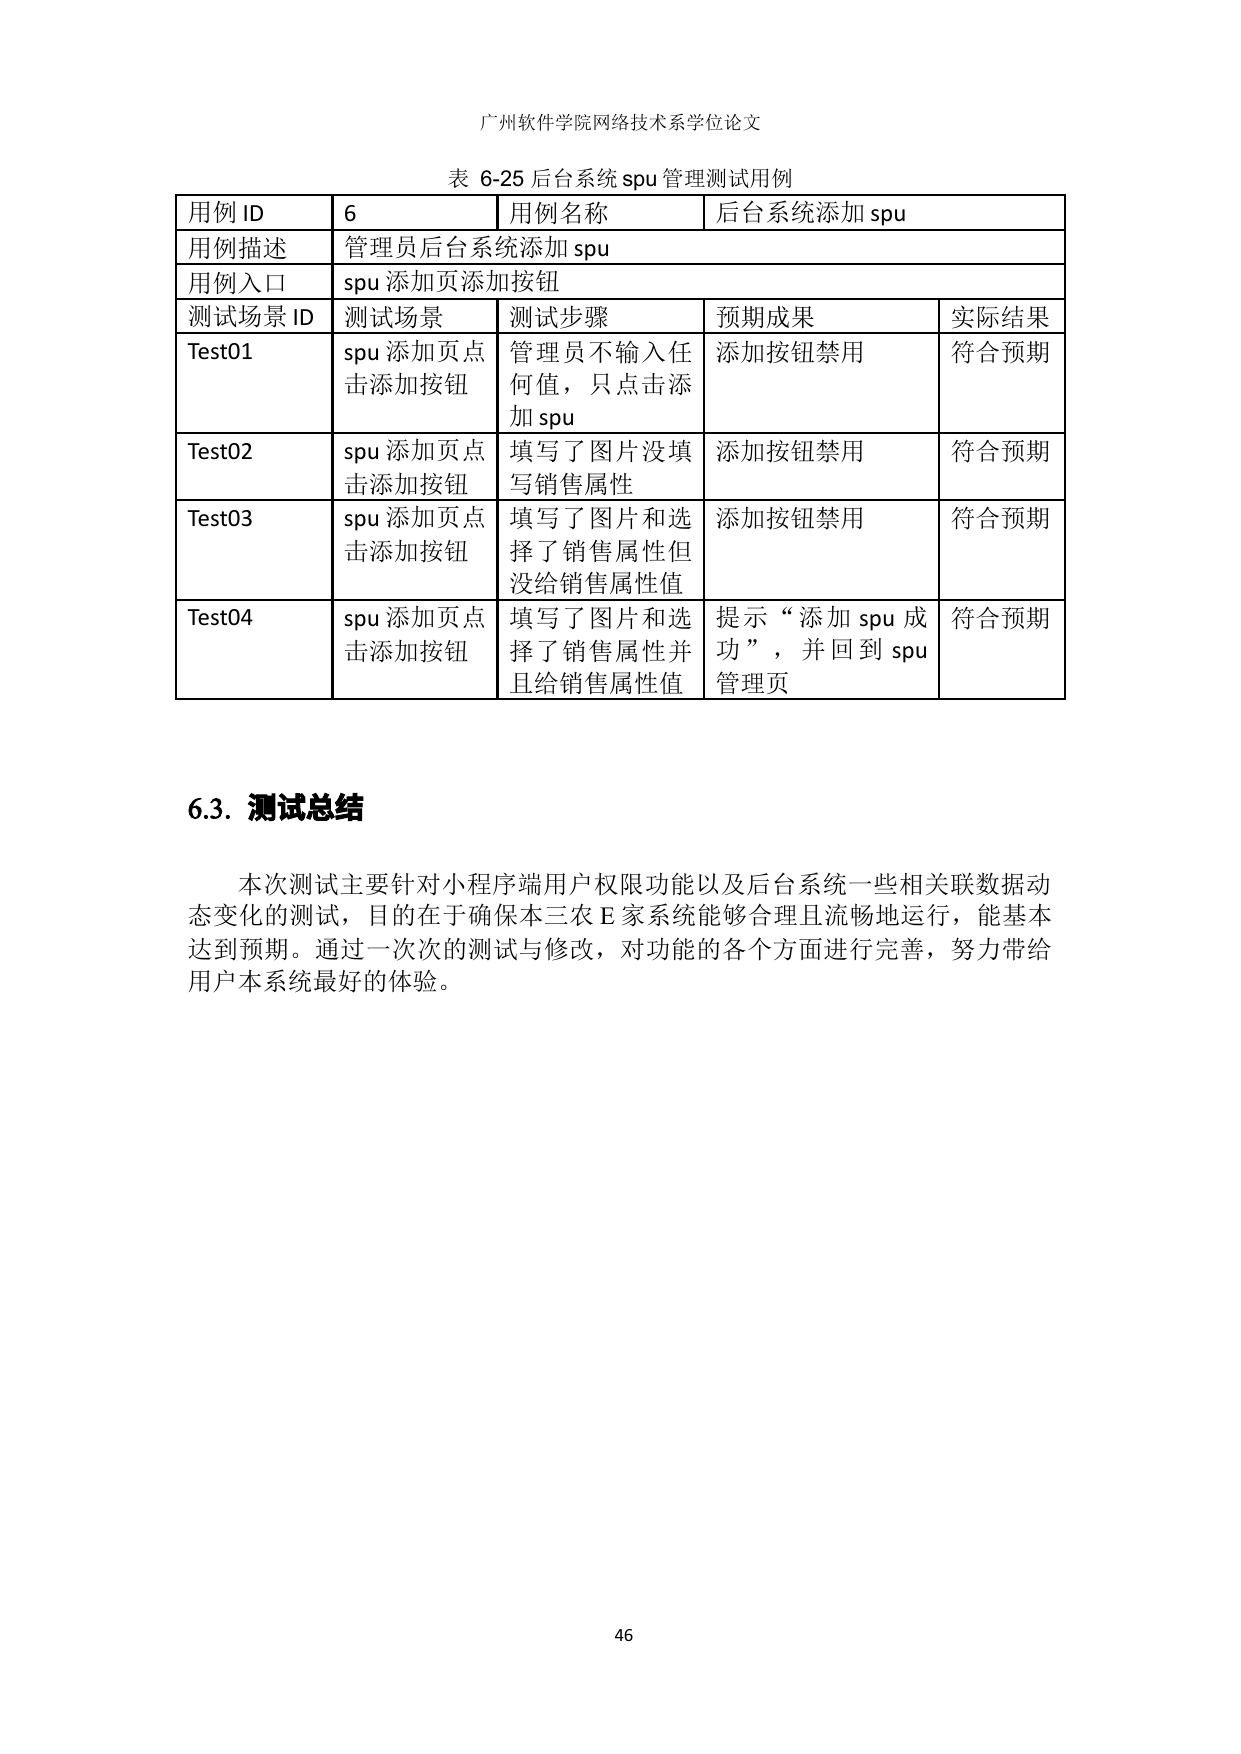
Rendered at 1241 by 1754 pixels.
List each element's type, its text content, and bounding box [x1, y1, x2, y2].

table_cell 用例描述 [177, 231, 331, 263]
table_cell 测试场景ID [177, 300, 331, 332]
table_header 用例ID [177, 196, 331, 228]
table_cell 填写了图片和选择了销售属性但没给销售属性值 [499, 501, 703, 598]
table_cell spu添加页点击添加按钮 [334, 601, 496, 698]
table_cell 测试步骤 [499, 300, 703, 332]
table_cell 用例入口 [177, 265, 331, 298]
table_header 后台系统添加spu [705, 196, 1064, 228]
table_cell spu添加页点击添加按钮 [334, 334, 496, 432]
table_cell 预期成果 [705, 300, 938, 332]
table_cell 实际结果 [940, 300, 1064, 332]
table_cell 符合预期 [940, 334, 1064, 432]
table_cell 添加按钮禁用 [705, 334, 938, 432]
table_cell 管理员不输入任何值，只点击添加spu [499, 334, 703, 432]
table_cell 提示“添加spu成功”，并回到spu管理页 [705, 601, 938, 698]
table_cell Test01 [177, 334, 331, 432]
subtitle 测试总结 [187, 774, 1053, 839]
table_cell Test04 [177, 601, 331, 698]
table_cell spu添加页点击添加按钮 [334, 434, 496, 499]
table_header 6 [334, 196, 496, 228]
text 本次测试主要针对小程序端用户权限功能以及后台系统一些相关联数据动态变化的测试，目的在于确保本三农E家系统能够合理且流畅地运行，能基本达到预期。通过一次次的测试与修改，对功能的各个方面进行完善，努力带给用户本系统最好的体验。 [187, 866, 1053, 996]
table_cell Test03 [177, 501, 331, 598]
table_header 用例名称 [499, 196, 703, 228]
table_cell 符合预期 [940, 501, 1064, 598]
table_cell 添加按钮禁用 [705, 501, 938, 598]
table_cell spu添加页添加按钮 [334, 265, 1064, 298]
table_cell 管理员后台系统添加spu [334, 231, 1064, 263]
table_cell spu添加页点击添加按钮 [334, 501, 496, 598]
table_cell 测试场景 [334, 300, 496, 332]
table_cell 符合预期 [940, 601, 1064, 698]
table_cell 符合预期 [940, 434, 1064, 499]
table_cell 填写了图片没填写销售属性 [499, 434, 703, 499]
table_cell Test02 [177, 434, 331, 499]
table_cell 添加按钮禁用 [705, 434, 938, 499]
table_cell 填写了图片和选择了销售属性并且给销售属性值 [499, 601, 703, 698]
